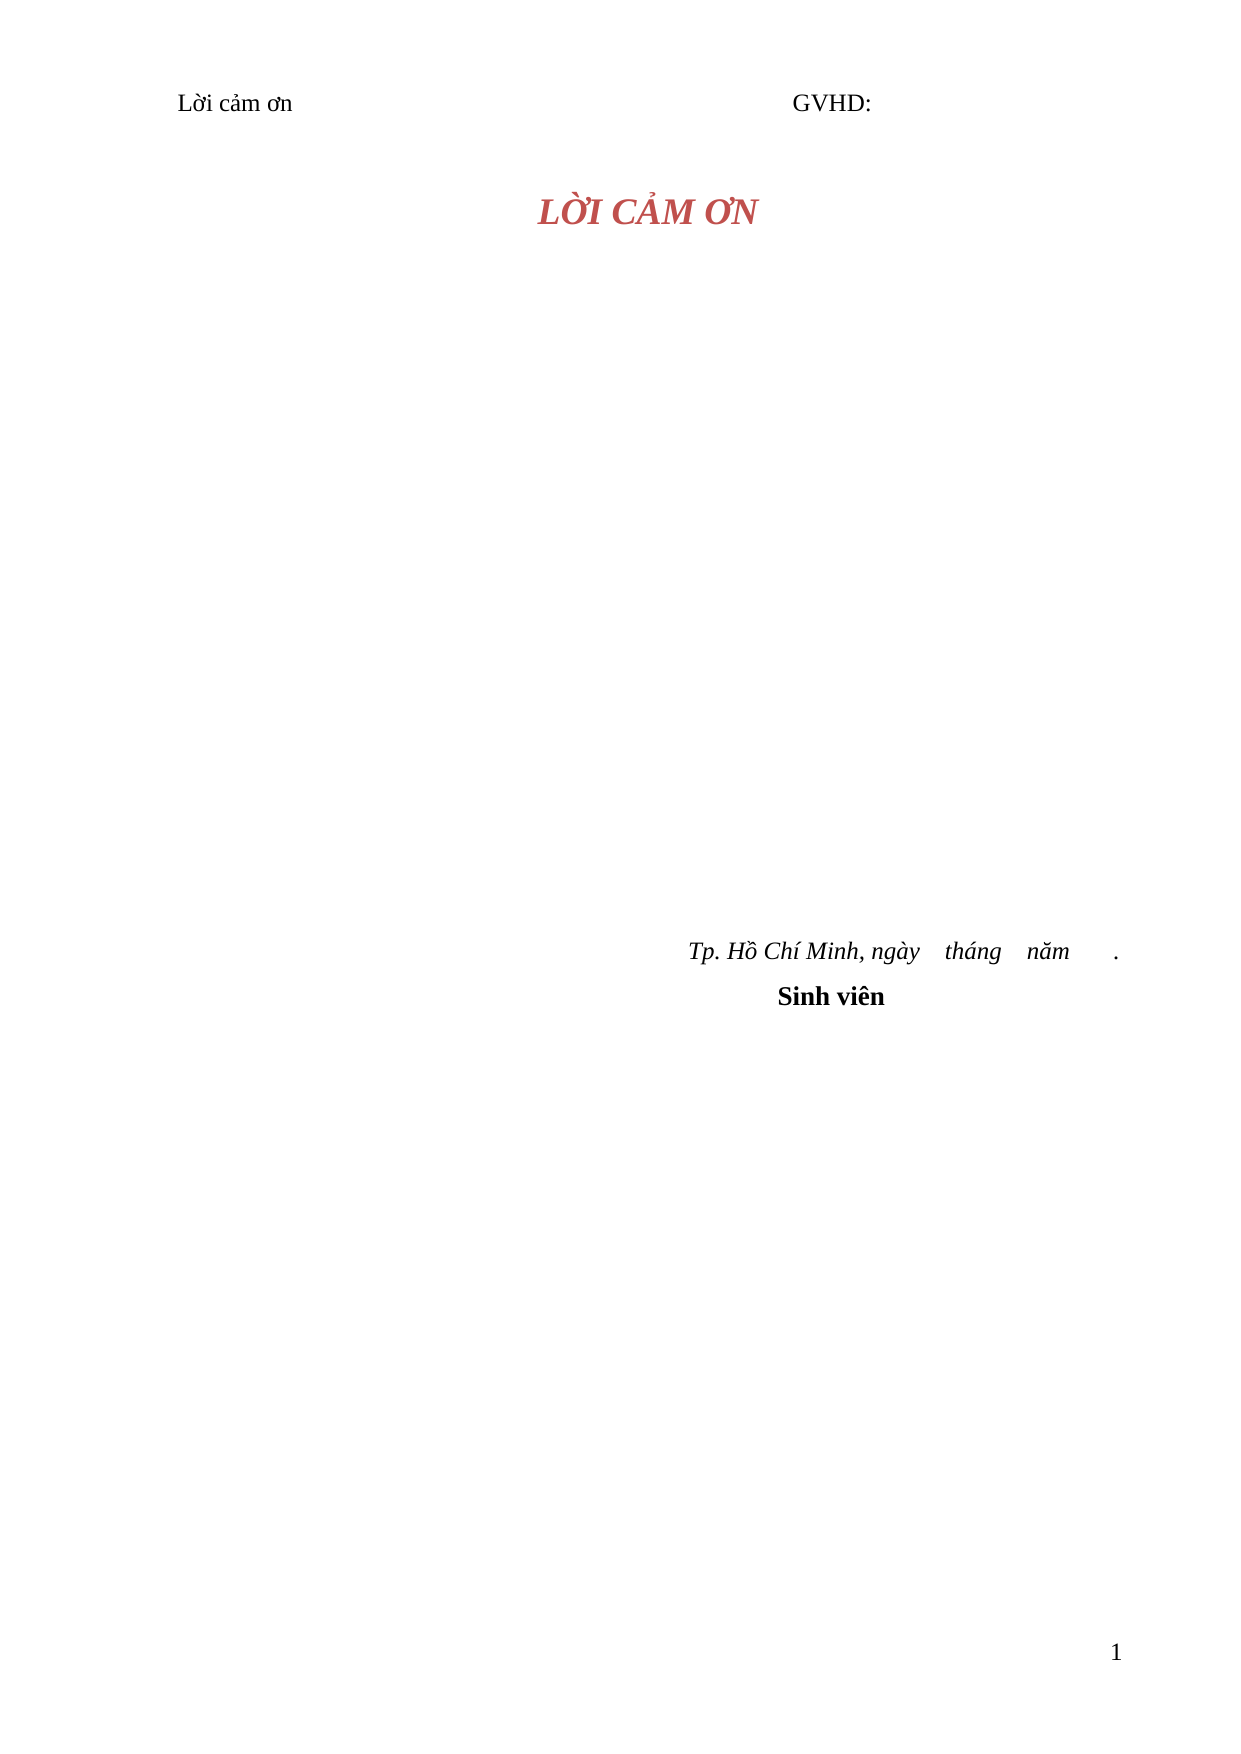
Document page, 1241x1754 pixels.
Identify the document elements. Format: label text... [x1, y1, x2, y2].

text LỜI CẢM ƠN [177, 190, 1122, 233]
text Sinh viên [177, 979, 1122, 1011]
text Tp. Hồ Chí Minh, ngày tháng năm . [177, 936, 1122, 965]
